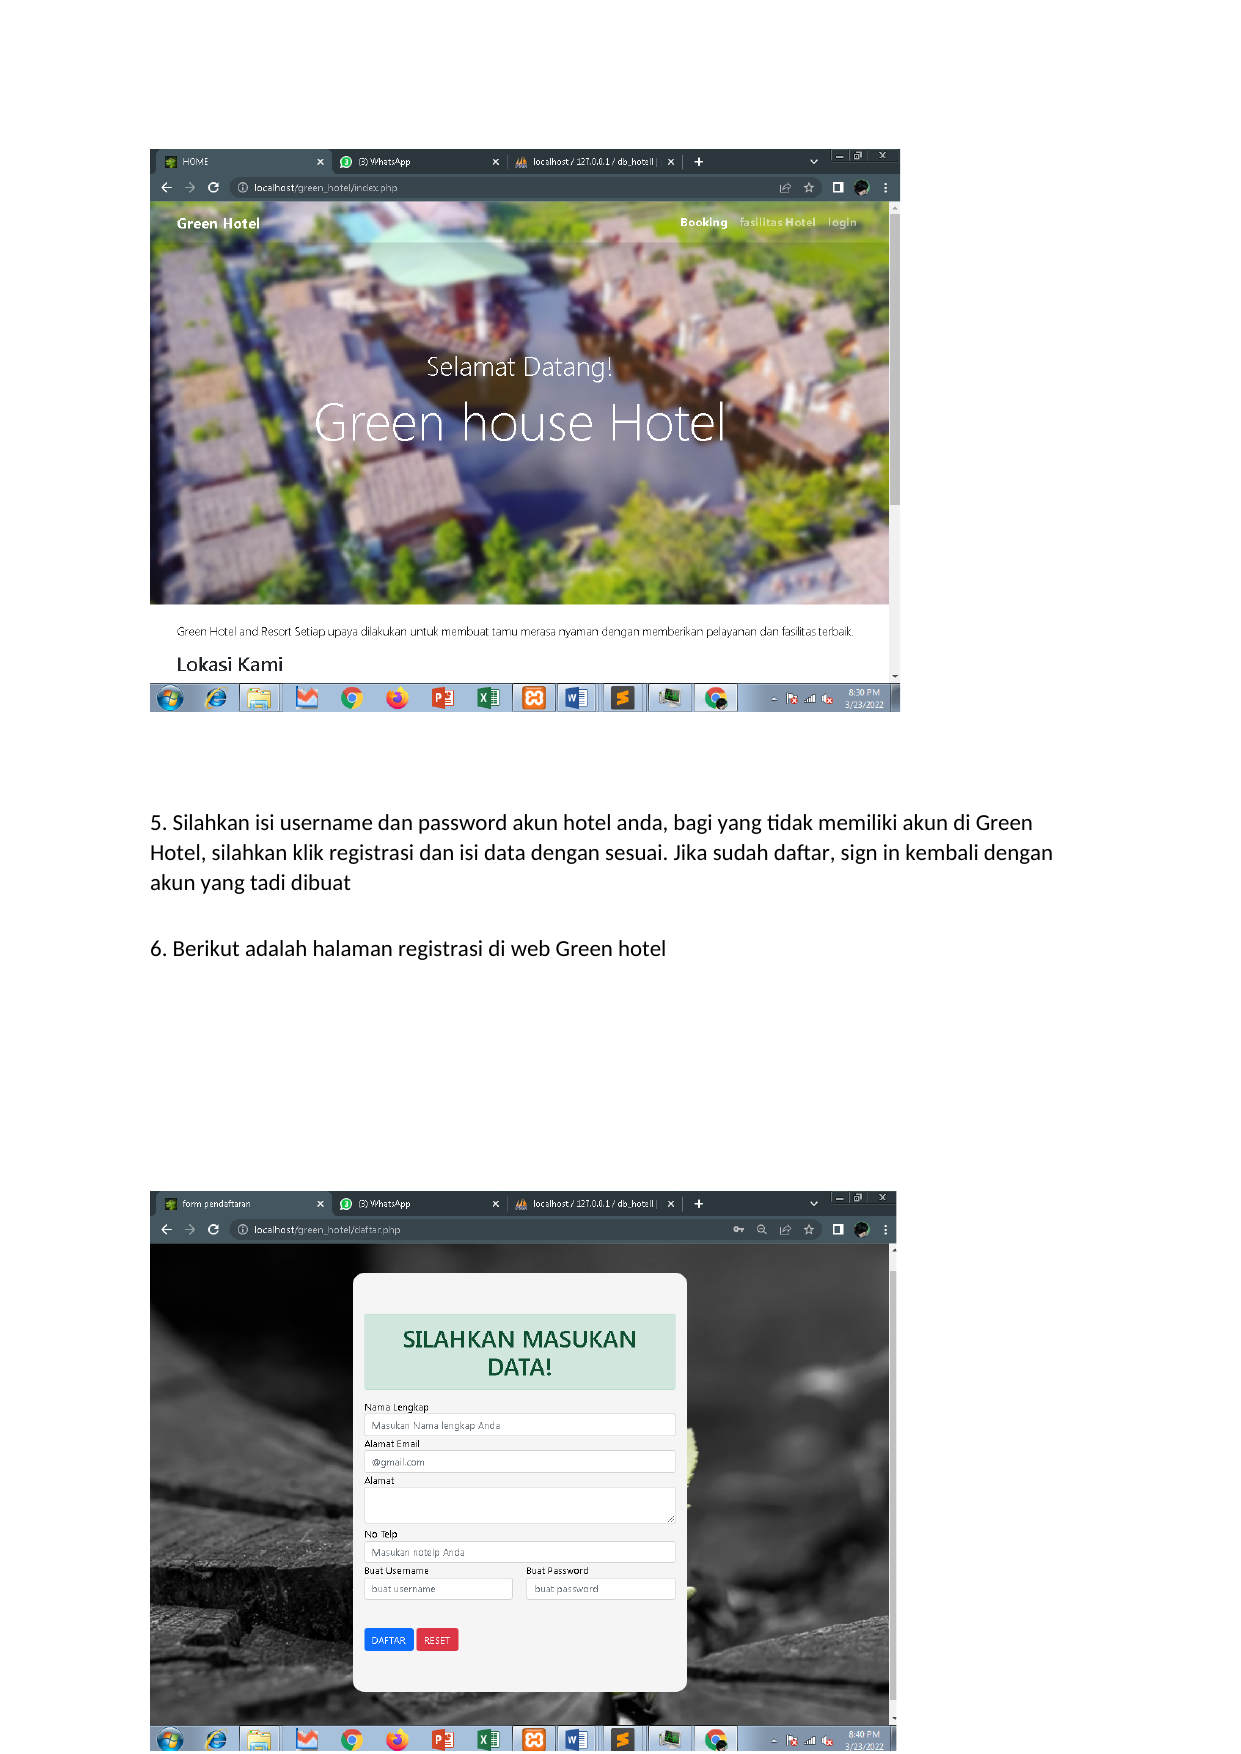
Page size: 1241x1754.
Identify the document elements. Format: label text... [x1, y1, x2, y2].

text 5. Silahkan isi username dan password akun hotel anda, bagi yang tidak memiliki akun di Green Hotel, silahkan klik registrasi dan isi data dengan sesuai. Jika sudah daftar, sign in kembali dengan akun yang tadi dibuat [150, 808, 1090, 896]
picture [150, 1191, 896, 1751]
text 6. Berikut adalah halaman registrasi di web Green hotel [150, 934, 1090, 962]
picture [150, 149, 901, 712]
